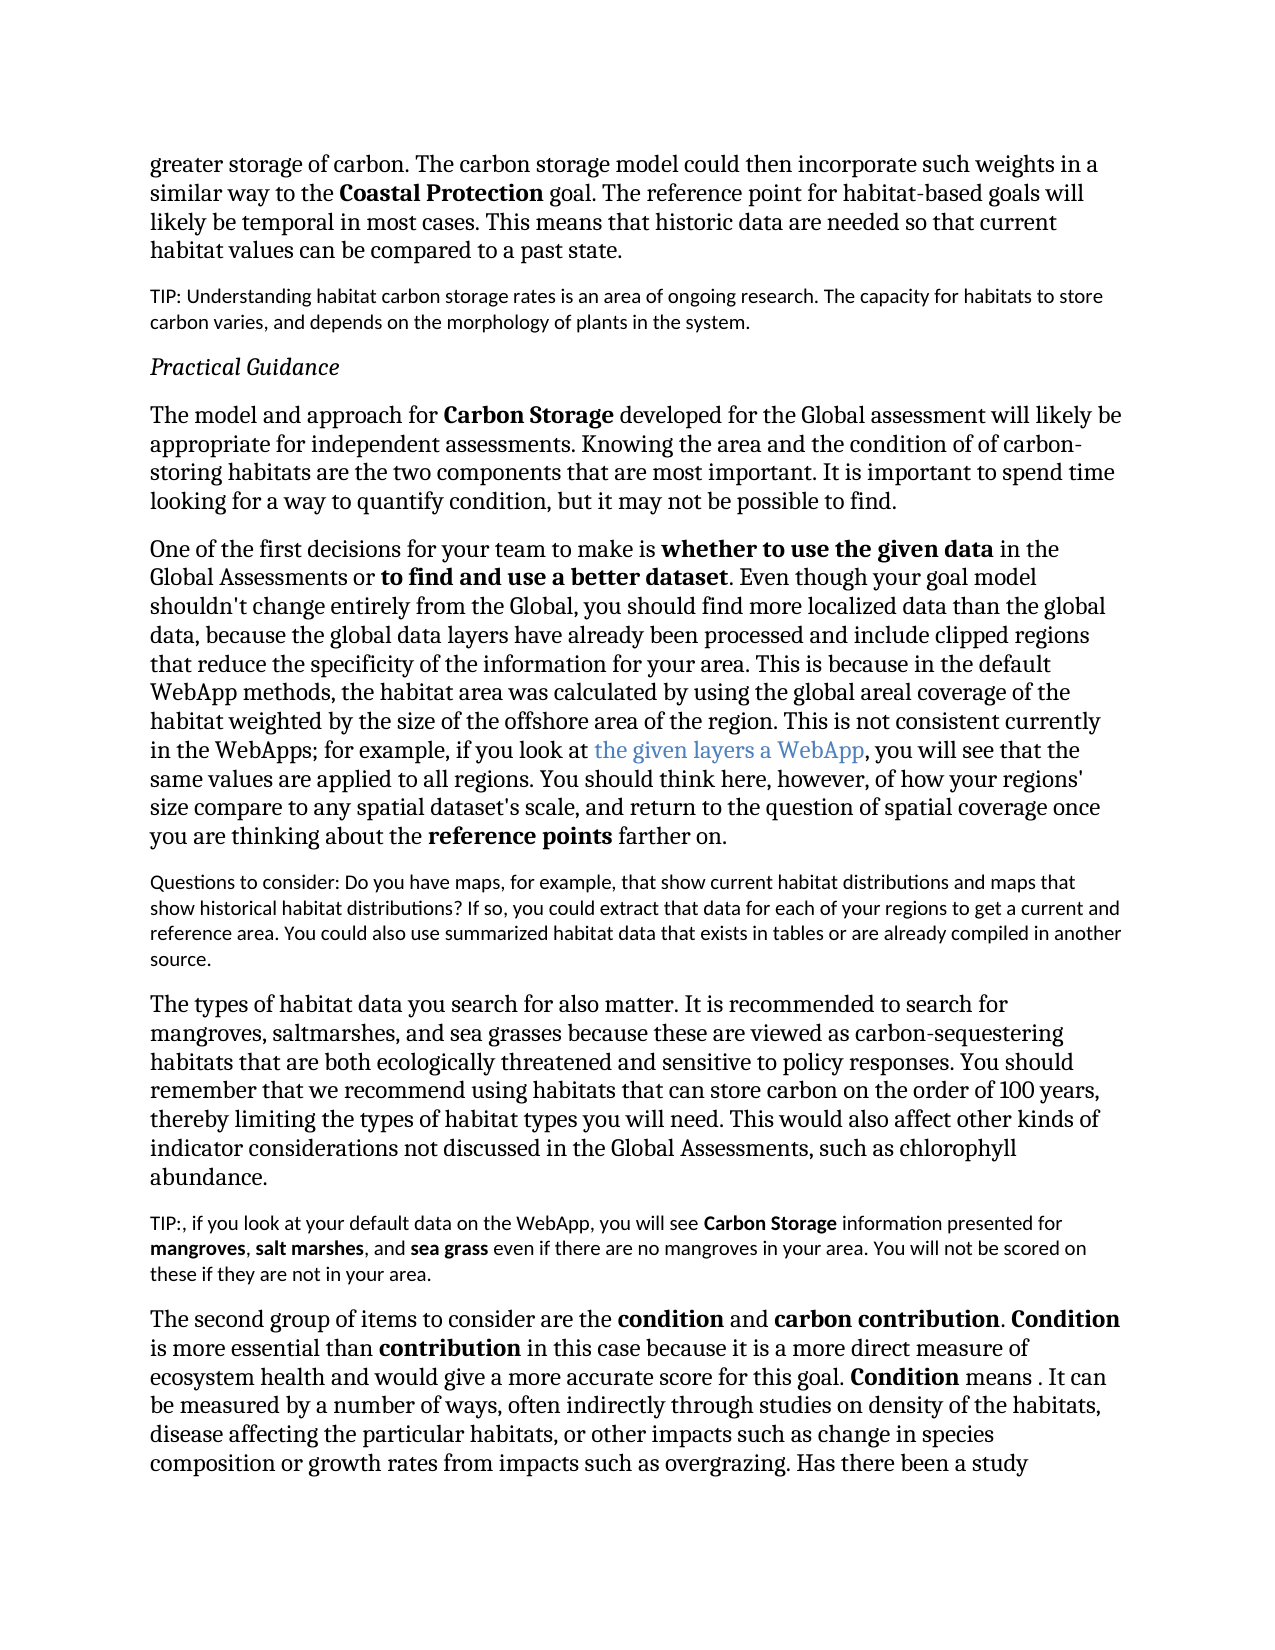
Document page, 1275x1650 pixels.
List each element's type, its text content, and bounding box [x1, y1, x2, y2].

text Practical Guidance [150, 353, 1125, 382]
text The model and approach for Carbon Storage developed for the Global assessment will likely be appropriate for independent assessments. Knowing the area and the condition of of carbon-storing habitats are the two components that are most important. It is important to spend time looking for a way to quantify condition, but it may not be possible to find. [150, 401, 1125, 516]
text TIP: Understanding habitat carbon storage rates is an area of ongoing research. The capacity for habitats to store carbon varies, and depends on the morphology of plants in the system. [150, 284, 1125, 334]
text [150, 150, 1125, 265]
text Questions to consider: Do you have maps, for example, that show current habitat distributions and maps that show historical habitat distributions? If so, you could extract that data for each of your regions to get a current and reference area. You could also use summarized habitat data that exists in tables or are already compiled in another source. [150, 869, 1125, 971]
text TIP:, if you look at your default data on the WebApp, you will see Carbon Storage information presented for mangroves, salt marshes, and sea grass even if there are no mangroves in your area. You will not be scored on these if they are not in your area. [150, 1210, 1125, 1286]
text One of the first decisions for your team to make is whether to use the given data in the Global Assessments or to find and use a better dataset. Even though your goal model shouldn't change entirely from the Global, you should find more localized data than the global data, because the global data layers have already been processed and include clipped regions that reduce the specificity of the information for your area. This is because in the default WebApp methods, the habitat area was calculated by using the global areal coverage of the habitat weighted by the size of the offshore area of the region. This is not consistent currently in the WebApps; for example, if you look at the given layers a WebApp, you will see that the same values are applied to all regions. You should think here, however, of how your regions' size compare to any spatial dataset's scale, and return to the question of spatial coverage once you are thinking about the reference points farther on. [150, 534, 1125, 851]
text The types of habitat data you search for also matter. It is recommended to search for mangroves, saltmarshes, and sea grasses because these are viewed as carbon-sequestering habitats that are both ecologically threatened and sensitive to policy responses. You should remember that we recommend using habitats that can store carbon on the order of 100 years, thereby limiting the types of habitat types you will need. This would also affect other kinds of indicator considerations not discussed in the Global Assessments, such as chlorophyll abundance. [150, 990, 1125, 1191]
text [150, 1305, 1125, 1477]
